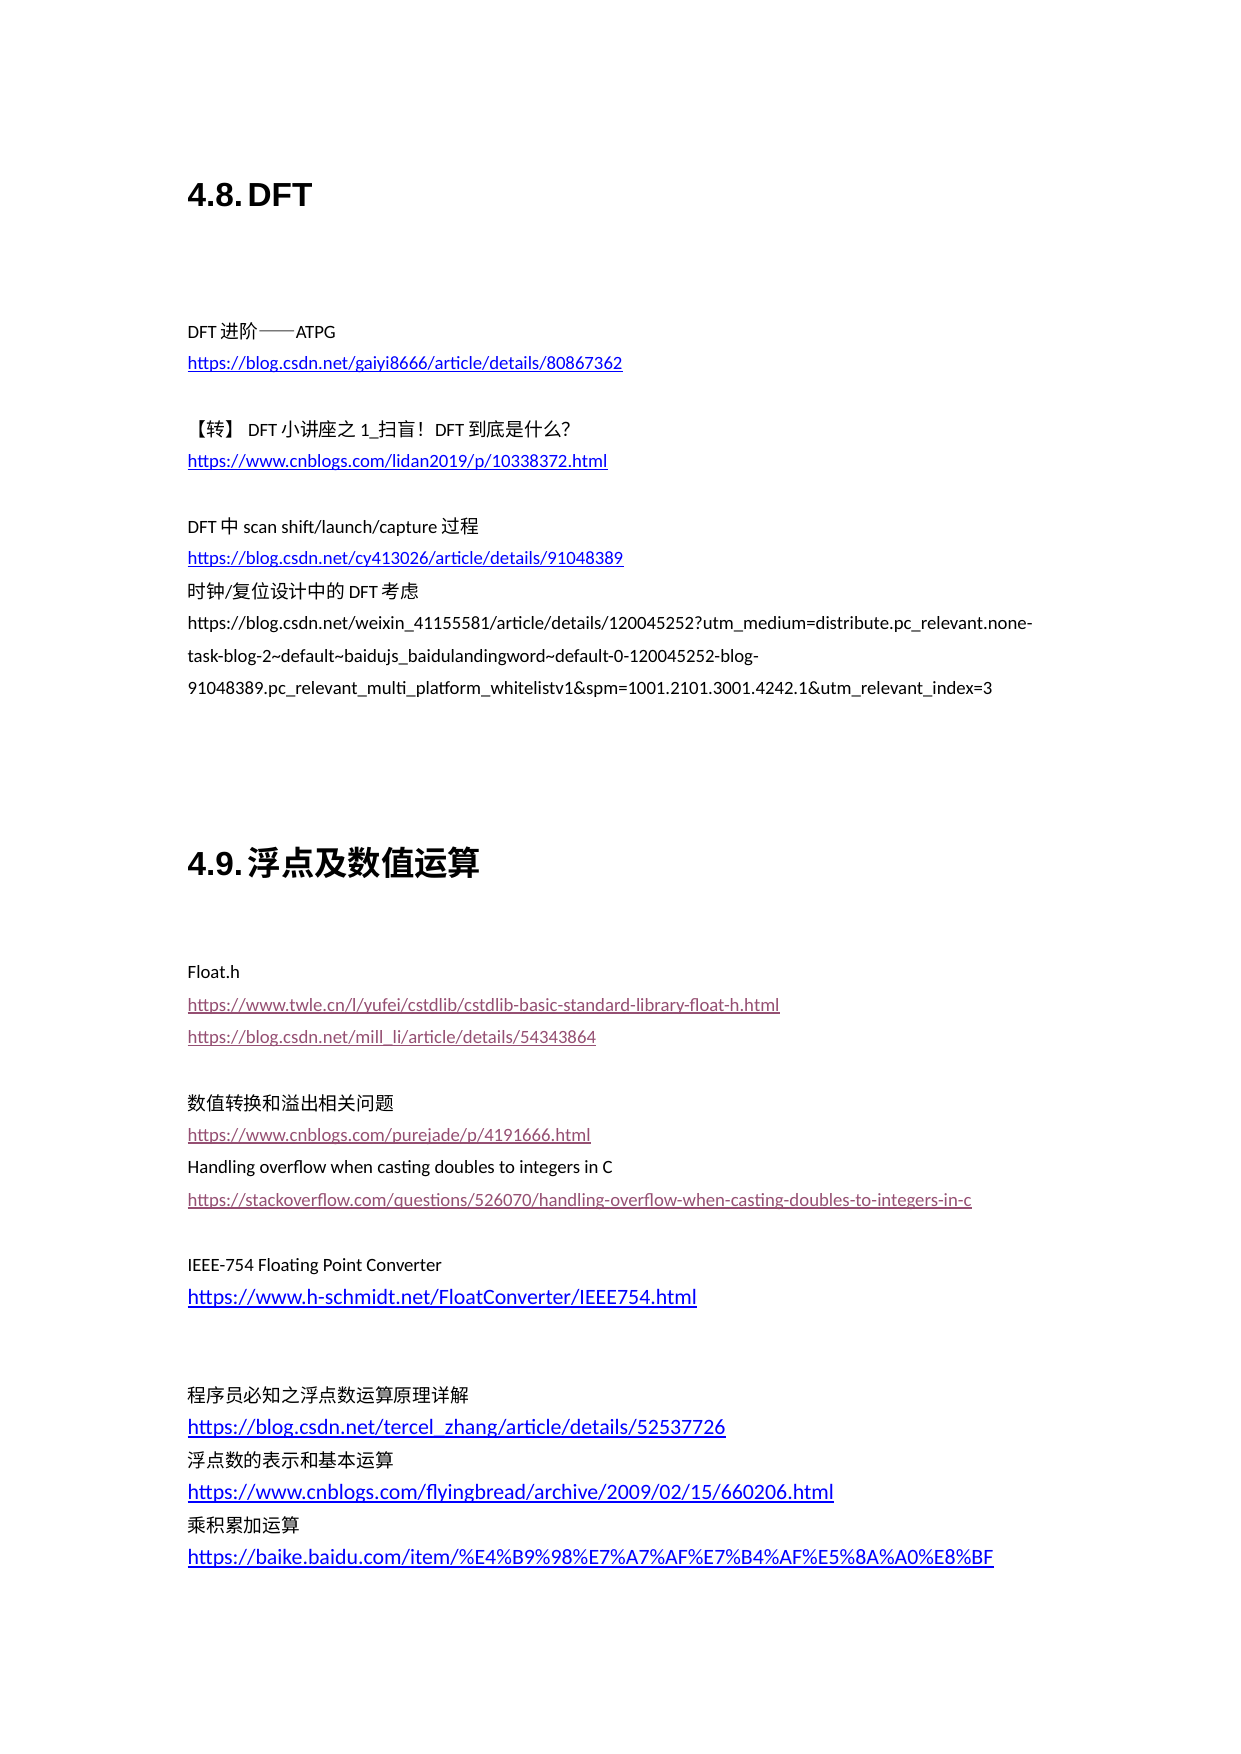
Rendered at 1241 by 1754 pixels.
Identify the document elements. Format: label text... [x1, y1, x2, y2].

text https://blog.csdn.net/tercel_zhang/article/details/52537726 [187, 1411, 1053, 1443]
text https://stackoverflow.com/questions/526070/handling-overflow-when-casting-doubles-to-integers-in-c [187, 1183, 1053, 1216]
text https://www.twle.cn/l/yufei/cstdlib/cstdlib-basic-standard-library-float-h.html [187, 988, 1053, 1021]
text https://www.cnblogs.com/purejade/p/4191666.html [187, 1118, 1053, 1151]
text https://blog.csdn.net/gaiyi8666/article/details/80867362 [187, 347, 1053, 379]
text 【转】 DFT小讲座之1_扫盲！DFT到底是什么？ [187, 412, 1053, 444]
text DFT进阶——ATPG [187, 314, 1053, 347]
text Handling overflow when casting doubles to integers in C [187, 1151, 1053, 1183]
text 时钟/复位设计中的DFT考虑 [187, 574, 1053, 607]
text https://www.h-schmidt.net/FloatConverter/IEEE754.html [187, 1281, 1053, 1313]
subtitle 浮点及数值运算 [187, 829, 1053, 894]
text 程序员必知之浮点数运算原理详解 [187, 1378, 1053, 1411]
text 数值转换和溢出相关问题 [187, 1086, 1053, 1118]
text https://blog.csdn.net/weixin_41155581/article/details/120045252?utm_medium=distribute.pc_relevant.none-task-blog-2~default~baidujs_baidulandingword~default-0-120045252-blog-91048389.pc_relevant_multi_platform_whitelistv1&spm=1001.2101.3001.4242.1&utm_relevant_index=3 [187, 607, 1053, 704]
text DFT中scan shift/launch/capture过程 [187, 509, 1053, 542]
text IEEE-754 Floating Point Converter [187, 1248, 1053, 1281]
subtitle DFT [187, 162, 1053, 227]
text https://blog.csdn.net/mill_li/article/details/54343864 [187, 1021, 1053, 1053]
text https://www.cnblogs.com/lidan2019/p/10338372.html [187, 444, 1053, 477]
text 浮点数的表示和基本运算 [187, 1443, 1053, 1476]
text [187, 1541, 1053, 1573]
text 乘积累加运算 [187, 1508, 1053, 1541]
text https://blog.csdn.net/cy413026/article/details/91048389 [187, 542, 1053, 574]
text Float.h [187, 956, 1053, 988]
text https://www.cnblogs.com/flyingbread/archive/2009/02/15/660206.html [187, 1476, 1053, 1508]
